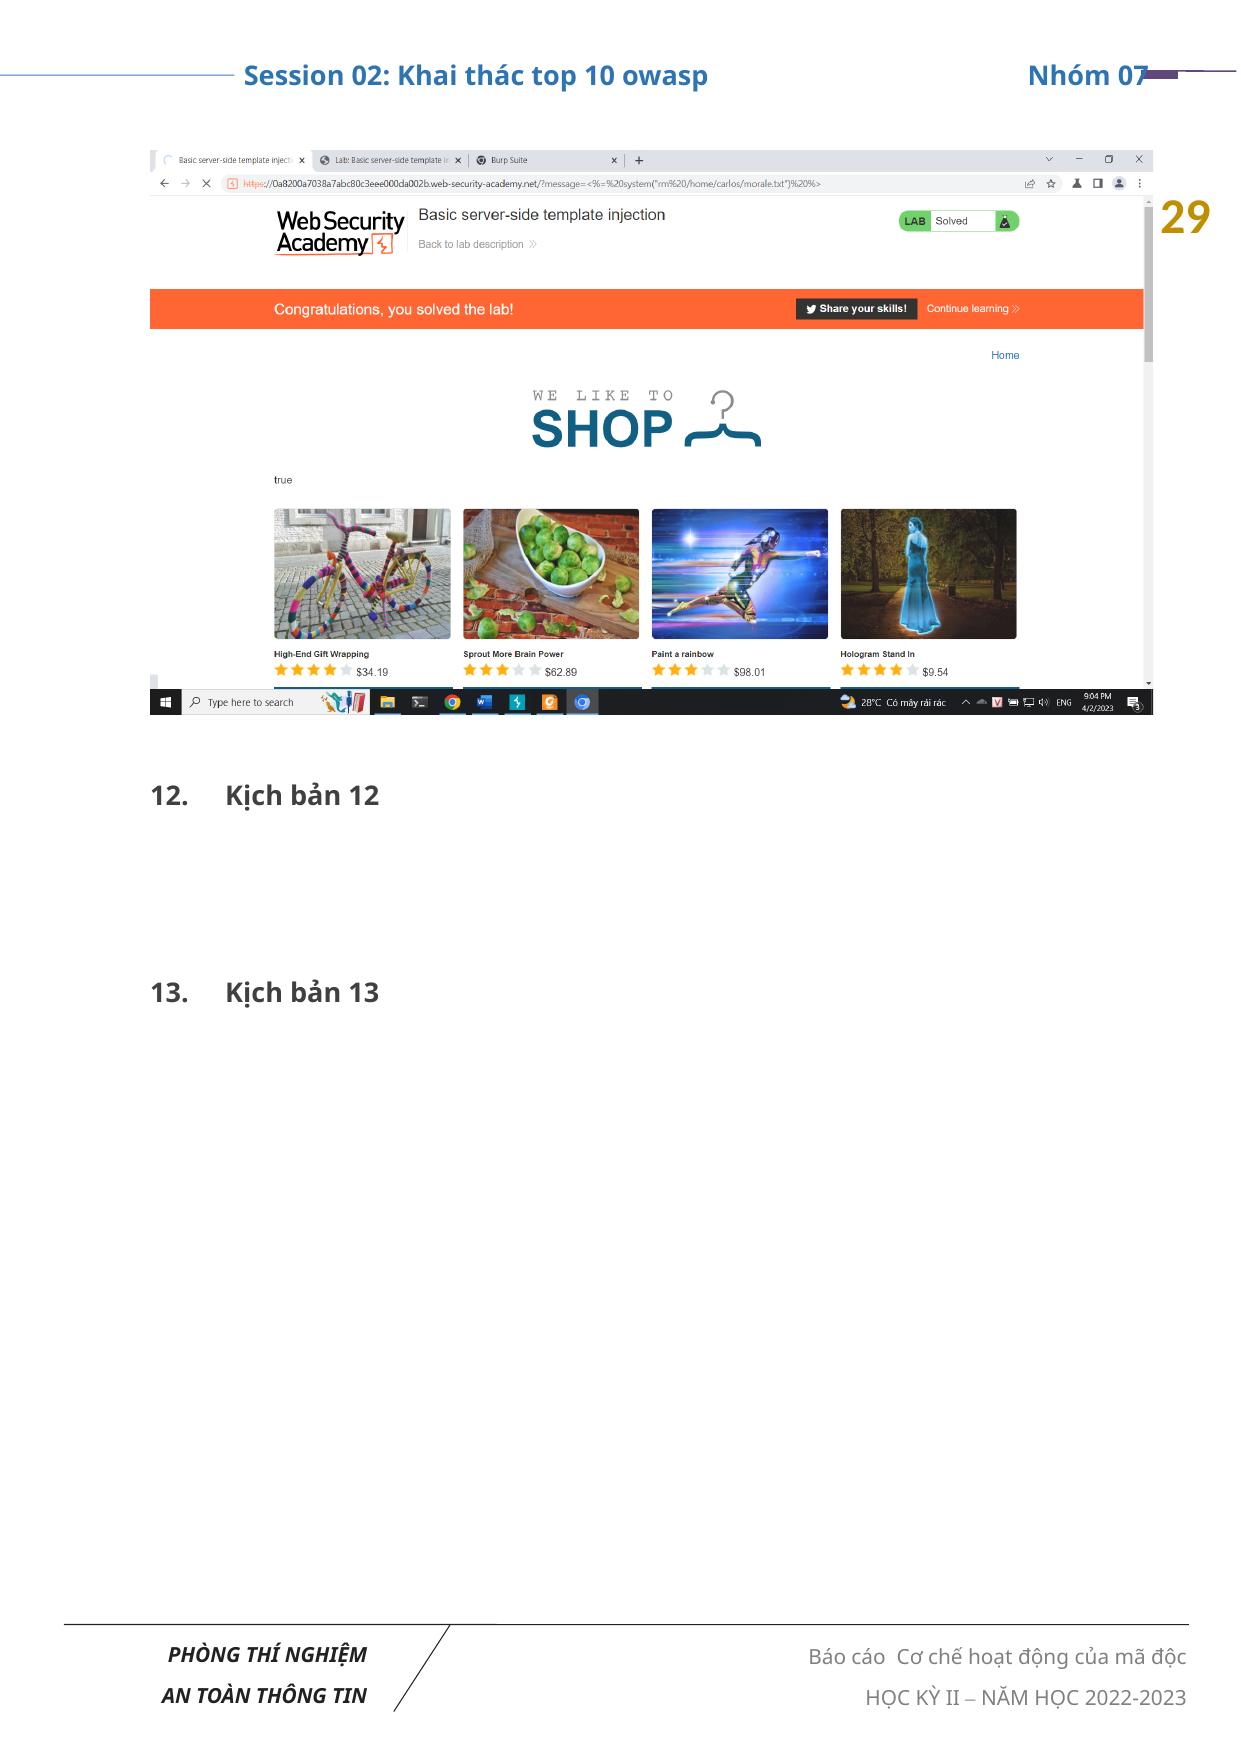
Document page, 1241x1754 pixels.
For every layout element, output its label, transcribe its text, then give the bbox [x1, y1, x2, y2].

subtitle Kịch bản 12 [150, 776, 1153, 813]
subtitle Kịch bản 13 [150, 974, 1153, 1011]
picture [150, 150, 1154, 715]
